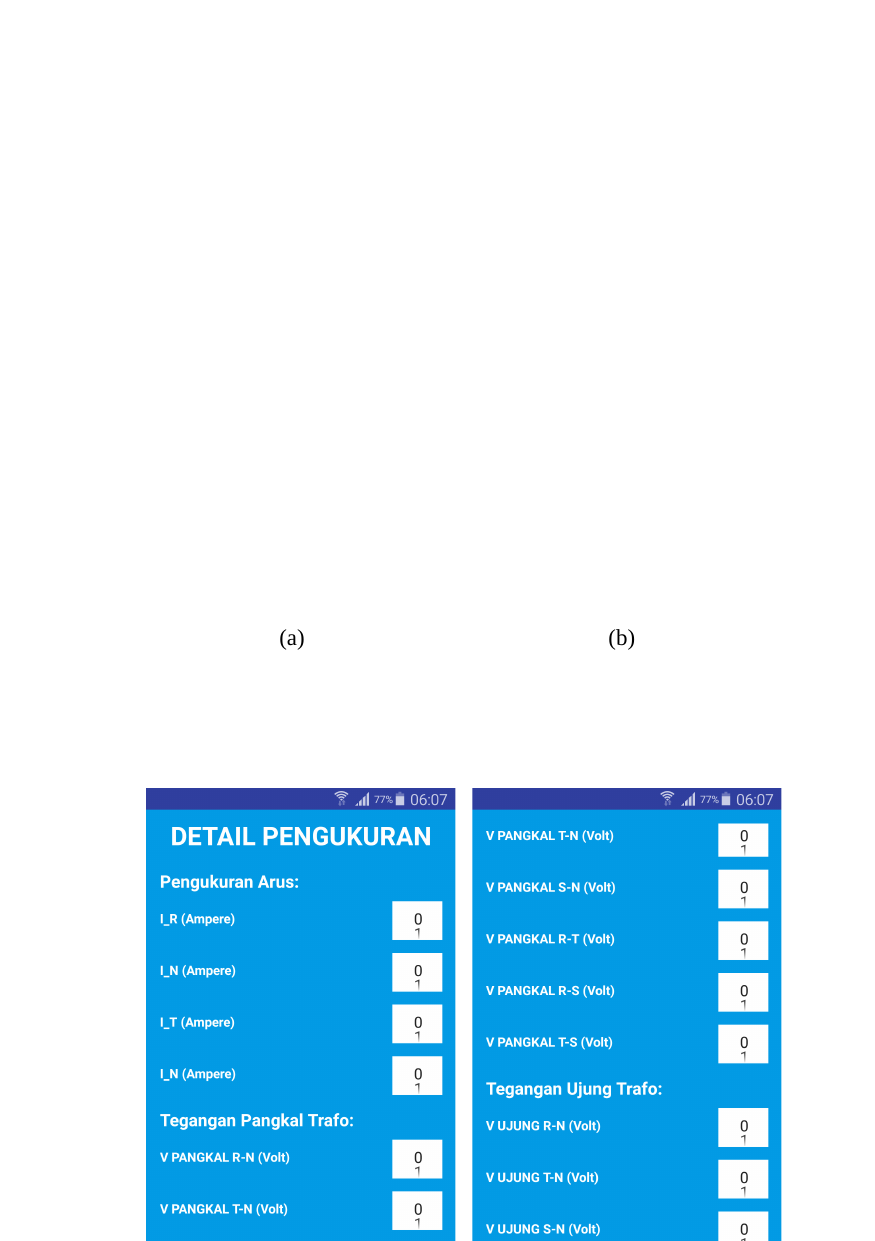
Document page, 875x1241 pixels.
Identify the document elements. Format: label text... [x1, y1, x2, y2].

picture [171, 1070, 177, 1078]
picture [247, 1153, 253, 1161]
picture [393, 1057, 442, 1094]
picture [348, 828, 361, 845]
picture [161, 876, 167, 887]
picture [503, 1086, 513, 1097]
picture [472, 788, 782, 809]
picture [719, 824, 768, 856]
picture [393, 1192, 442, 1229]
picture [594, 1086, 610, 1096]
picture [601, 987, 608, 994]
picture [282, 1114, 288, 1126]
picture [245, 879, 251, 887]
picture [382, 828, 394, 845]
picture [189, 828, 217, 845]
picture [218, 828, 233, 845]
picture [211, 875, 216, 887]
picture [309, 1115, 317, 1126]
picture [599, 1038, 607, 1045]
picture [260, 880, 268, 887]
picture [173, 828, 186, 845]
picture [211, 969, 222, 974]
picture [171, 1119, 182, 1125]
picture [393, 954, 442, 991]
picture [146, 788, 456, 809]
picture [161, 1115, 169, 1126]
picture [719, 1109, 768, 1146]
picture [220, 879, 227, 887]
picture [571, 832, 577, 839]
picture [204, 1072, 223, 1080]
picture [554, 1086, 561, 1094]
picture [264, 828, 277, 845]
picture [719, 1212, 768, 1241]
picture [171, 967, 177, 974]
picture [219, 1118, 225, 1126]
picture [201, 879, 208, 887]
picture [525, 1086, 532, 1094]
picture [182, 879, 198, 889]
picture [584, 1086, 591, 1094]
picture [271, 879, 284, 887]
picture [181, 1118, 187, 1129]
picture [244, 828, 255, 845]
picture [171, 1018, 176, 1026]
picture [393, 902, 442, 939]
picture [242, 1115, 250, 1126]
picture [601, 935, 608, 942]
picture [393, 1005, 442, 1043]
picture [719, 922, 768, 959]
picture [365, 828, 378, 845]
picture [719, 1160, 768, 1198]
picture [172, 880, 178, 887]
picture [281, 828, 292, 845]
picture [568, 1083, 574, 1094]
picture [295, 828, 309, 845]
picture [314, 827, 327, 845]
picture [642, 1083, 647, 1094]
picture [544, 1173, 550, 1181]
picture [719, 1025, 768, 1063]
picture [487, 1083, 496, 1094]
picture [331, 828, 344, 845]
picture [719, 870, 768, 908]
picture [617, 1083, 626, 1094]
picture [537, 1086, 542, 1097]
picture [397, 828, 412, 845]
picture [504, 832, 511, 838]
picture [210, 1020, 221, 1026]
picture [504, 987, 511, 993]
picture [211, 1118, 216, 1129]
list (b) [279, 624, 726, 651]
picture [204, 969, 210, 977]
picture [559, 1038, 565, 1045]
picture [719, 974, 768, 1011]
picture [272, 1118, 279, 1129]
picture [393, 1140, 442, 1178]
picture [245, 1205, 251, 1213]
picture [211, 917, 223, 923]
picture [649, 1086, 654, 1094]
picture [415, 828, 429, 845]
